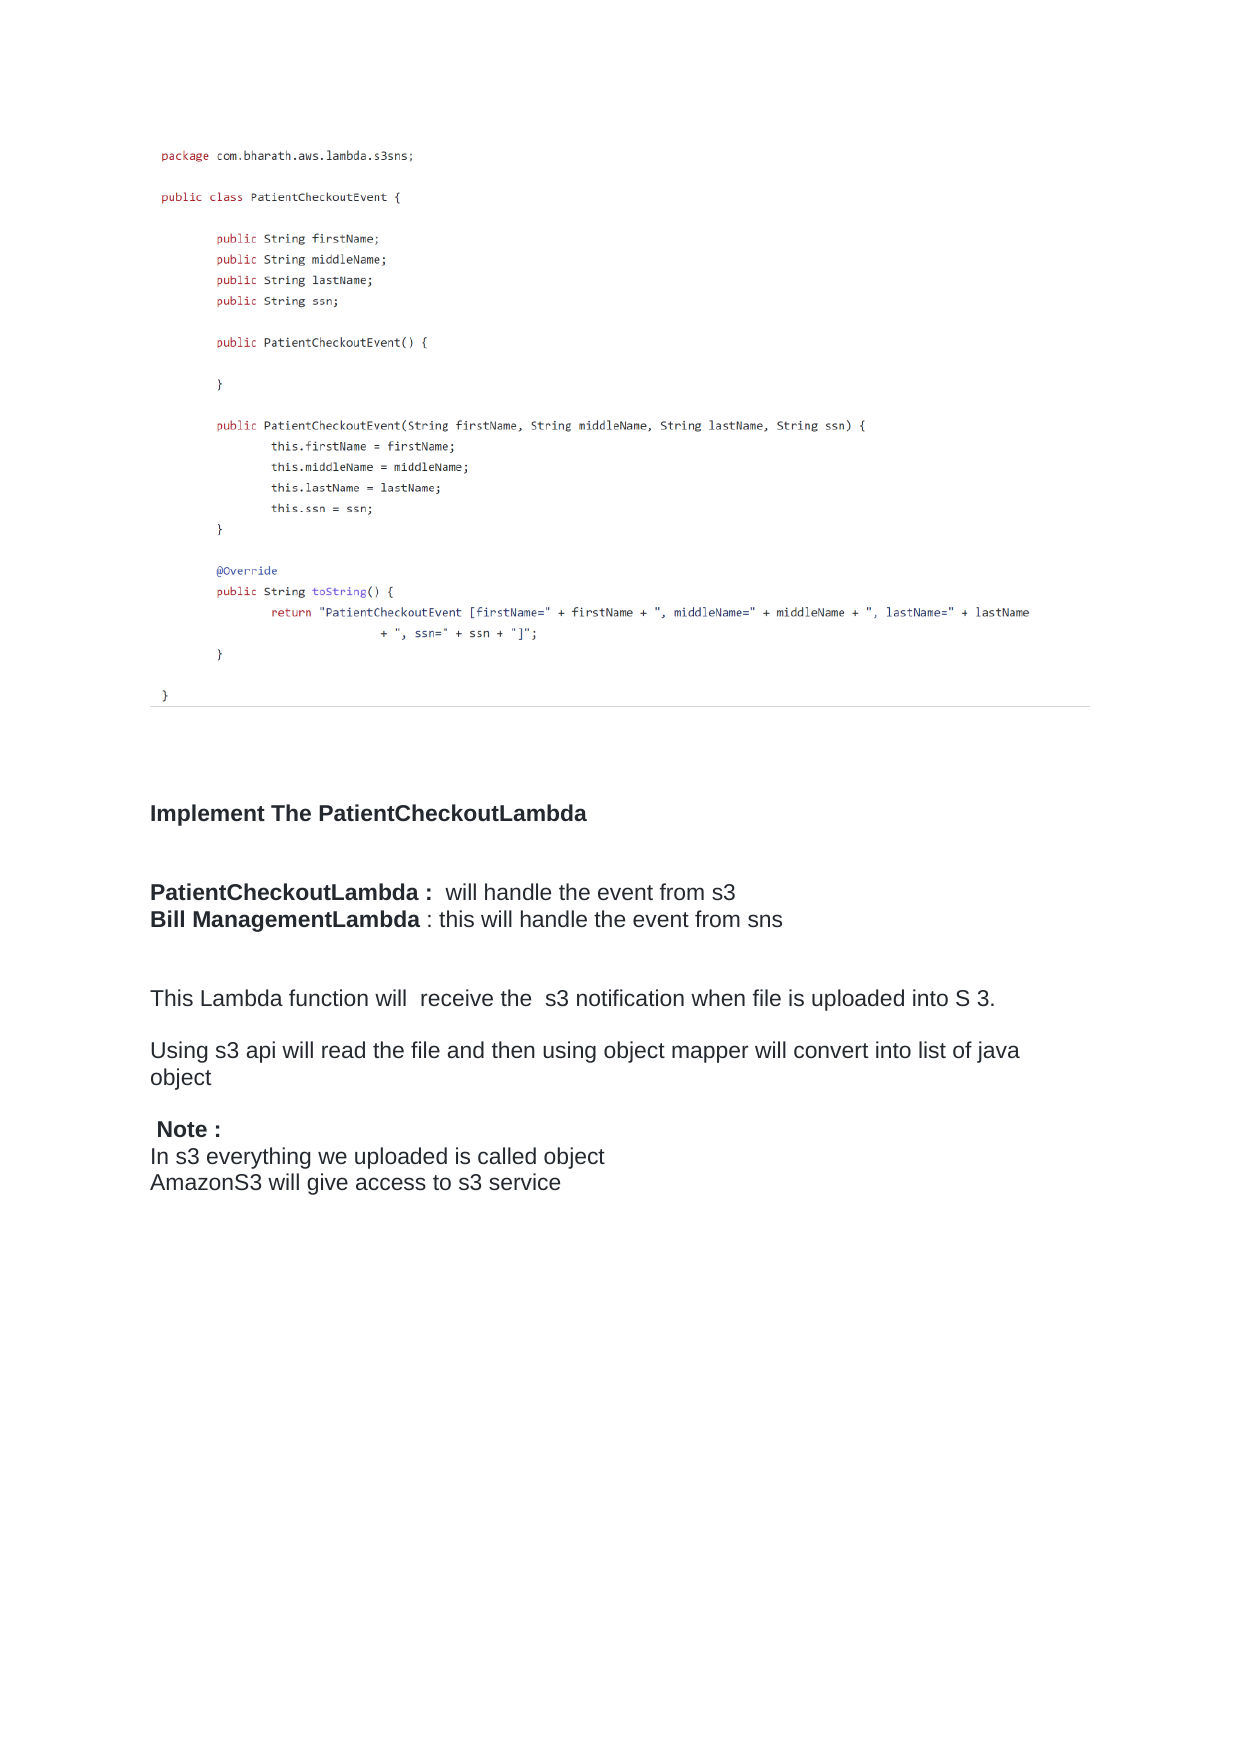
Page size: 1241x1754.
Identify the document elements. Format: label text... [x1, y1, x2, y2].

text AmazonS3 will give access to s3 service [150, 1169, 1090, 1196]
text Bill ManagementLambda : this will handle the event from sns [150, 906, 1090, 932]
text In s3 everything we uploaded is called object [150, 1143, 1090, 1169]
text Using s3 api will read the file and then using object mapper will convert into list of java object [150, 1037, 1090, 1090]
text PatientCheckoutLambda : will handle the event from s3 [150, 879, 1090, 906]
picture [150, 150, 1091, 722]
text Implement The PatientCheckoutLambda [150, 800, 1090, 827]
text Note : [150, 1116, 1090, 1143]
text This Lambda function will receive the s3 notification when file is uploaded into S 3. [150, 985, 1090, 1011]
